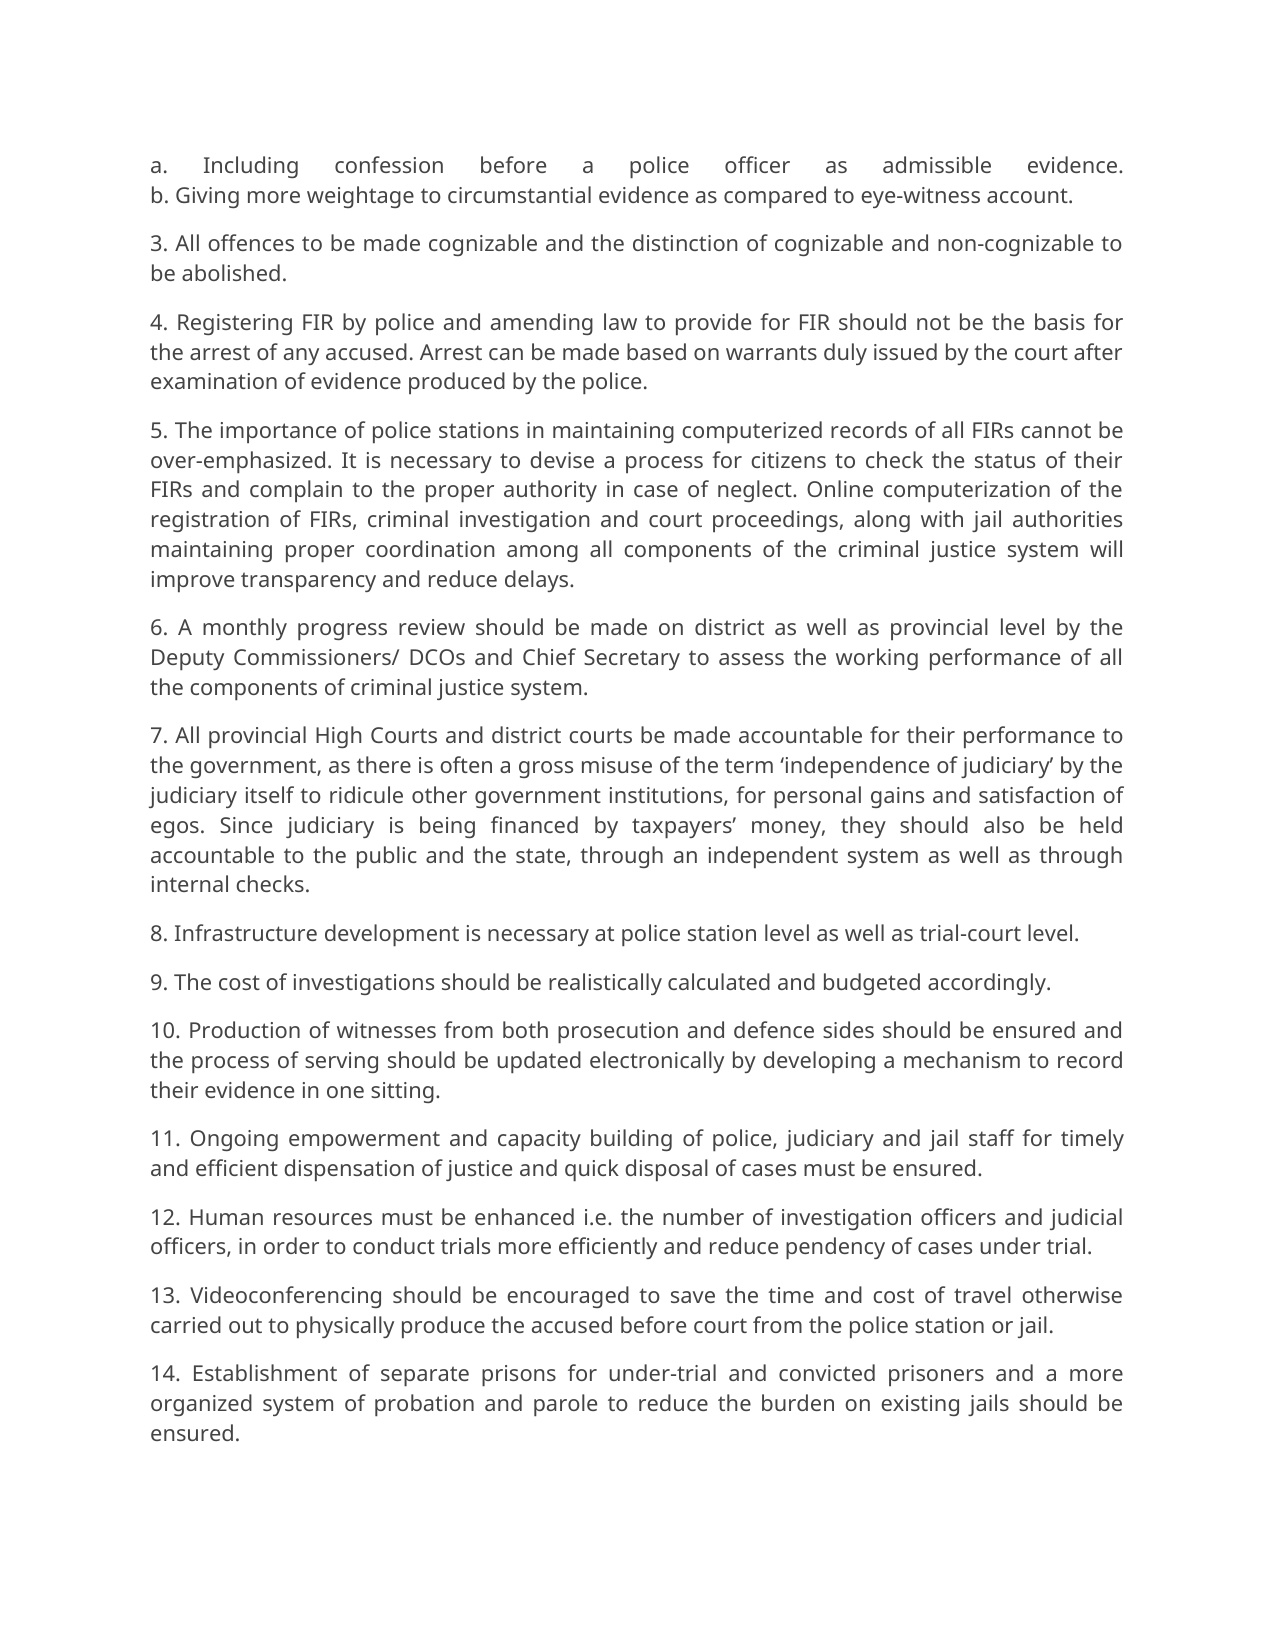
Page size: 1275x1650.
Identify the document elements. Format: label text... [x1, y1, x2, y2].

text 12. Human resources must be enhanced i.e. the number of investigation officers and judicial officers, in order to conduct trials more efficiently and reduce pendency of cases under trial. [150, 1201, 1125, 1261]
text 5. The importance of police stations in maintaining computerized records of all FIRs cannot be over-emphasized. It is necessary to devise a process for citizens to check the status of their FIRs and complain to the proper authority in case of neglect. Online computerization of the registration of FIRs, criminal investigation and court proceedings, along with jail authorities maintaining proper coordination among all components of the criminal justice system will improve transparency and reduce delays. [150, 415, 1125, 593]
text 13. Videoconferencing should be encouraged to save the time and cost of travel otherwise carried out to physically produce the accused before court from the police station or jail. [150, 1280, 1125, 1339]
text 7. All provincial High Courts and district courts be made accountable for their performance to the government, as there is often a gross misuse of the term ‘independence of judiciary’ by the judiciary itself to ridicule other government institutions, for personal gains and satisfaction of egos. Since judiciary is being financed by taxpayers’ money, they should also be held accountable to the public and the state, through an independent system as well as through internal checks. [150, 720, 1125, 899]
text 6. A monthly progress review should be made on district as well as provincial level by the Deputy Commissioners/ DCOs and Chief Secretary to assess the working performance of all the components of criminal justice system. [150, 612, 1125, 702]
text 3. All offences to be made cognizable and the distinction of cognizable and non-cognizable to be abolished. [150, 228, 1125, 288]
text a. Including confession before a police officer as admissible evidence. b. Giving more weightage to circumstantial evidence as compared to eye-witness account. [150, 150, 1125, 209]
text 8. Infrastructure development is necessary at police station level as well as trial-court level. [150, 918, 1125, 948]
text 9. The cost of investigations should be realistically calculated and budgeted accordingly. [150, 966, 1125, 996]
text 10. Production of witnesses from both prosecution and defence sides should be ensured and the process of serving should be updated electronically by developing a mechanism to record their evidence in one sitting. [150, 1015, 1125, 1104]
text 11. Ongoing empowerment and capacity building of police, judiciary and jail staff for timely and efficient dispensation of justice and quick disposal of cases must be ensured. [150, 1123, 1125, 1183]
text 4. Registering FIR by police and amending law to provide for FIR should not be the basis for the arrest of any accused. Arrest can be made based on warrants duly issued by the court after examination of evidence produced by the police. [150, 307, 1125, 396]
text 14. Establishment of separate prisons for under-trial and convicted prisoners and a more organized system of probation and parole to reduce the burden on existing jails should be ensured. [150, 1358, 1125, 1447]
